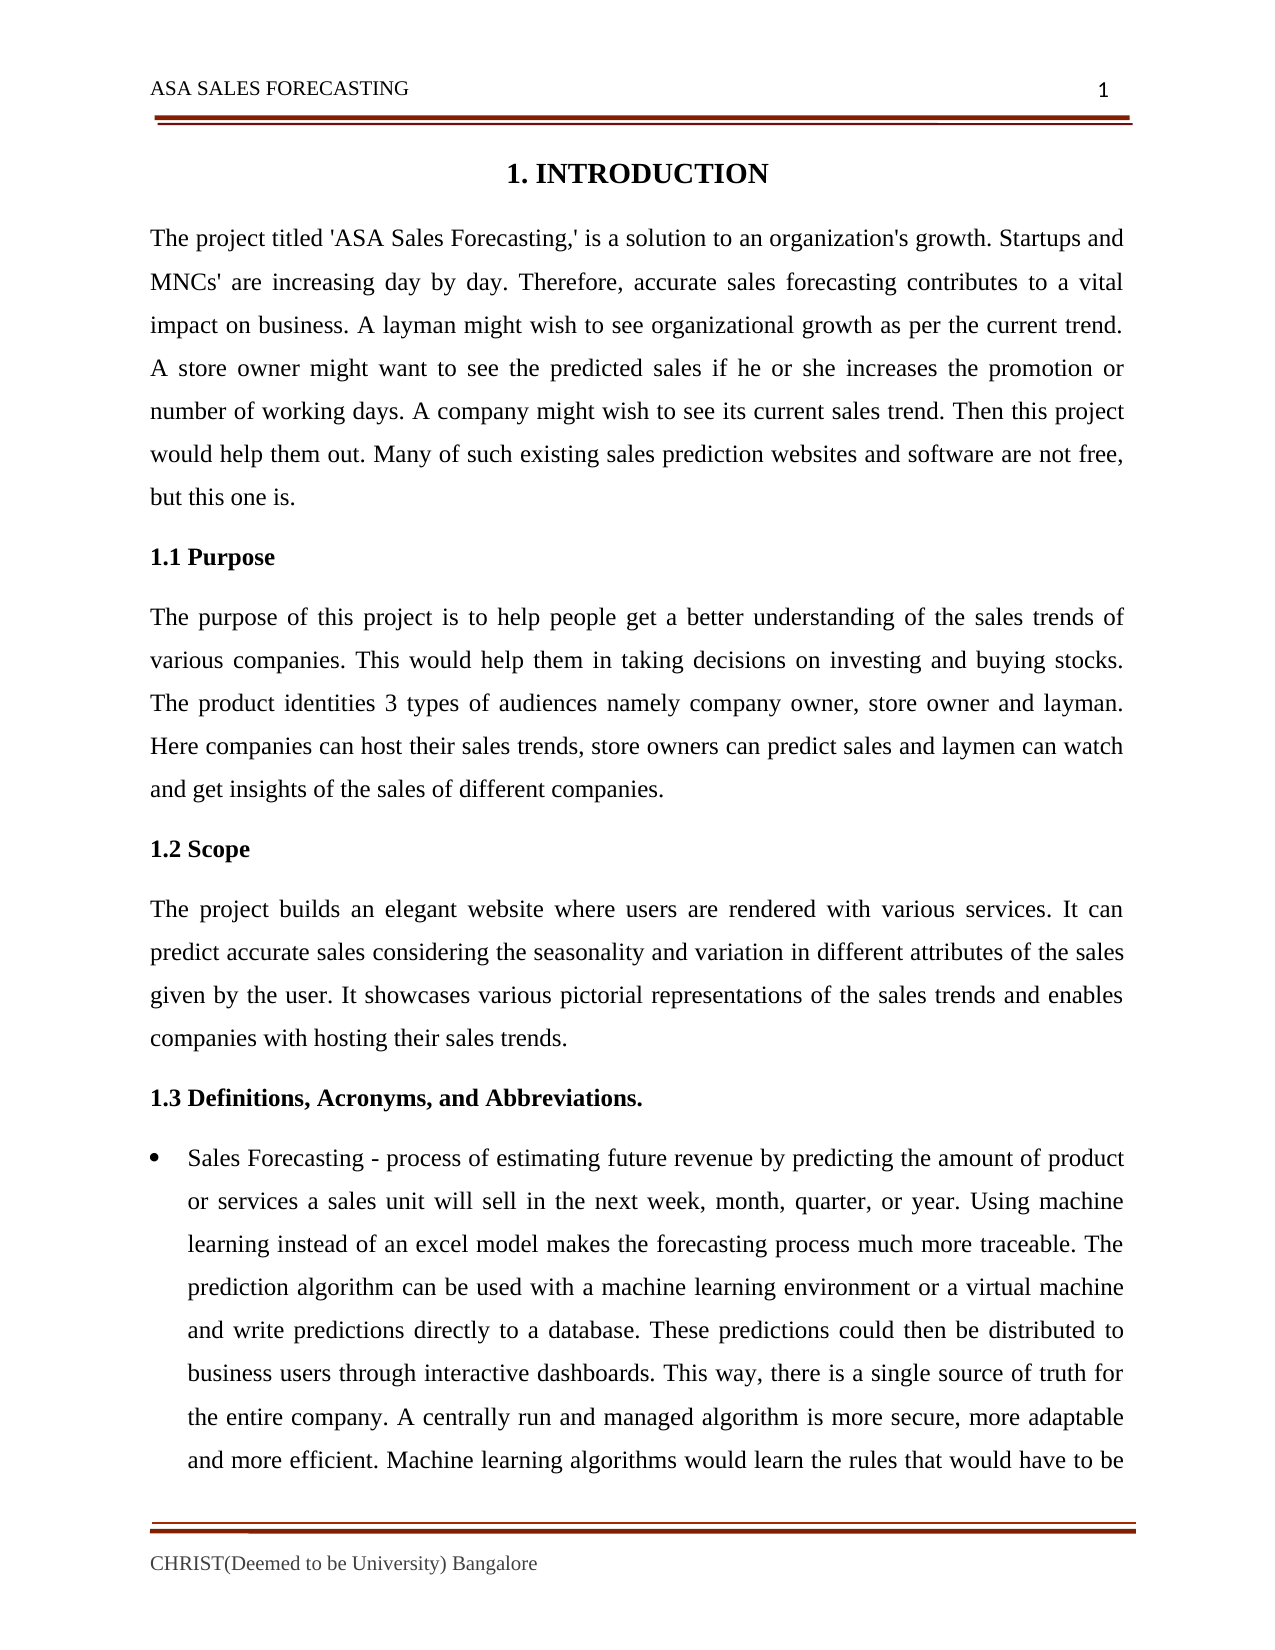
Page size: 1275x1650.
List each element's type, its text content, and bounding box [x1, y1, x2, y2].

text The purpose of this project is to help people get a better understanding of the sales trends of various companies. This would help them in taking decisions on investing and buying stocks. The product identities 3 types of audiences namely company owner, store owner and layman. Here companies can host their sales trends, store owners can predict sales and laymen can watch and get insights of the sales of different companies. [150, 602, 1125, 803]
text 1.2 Scope [150, 834, 1125, 863]
text The project builds an elegant website where users are rendered with various services. It can predict accurate sales considering the seasonality and variation in different attributes of the sales given by the user. It showcases various pictorial representations of the sales trends and enables companies with hosting their sales trends. [150, 894, 1125, 1052]
text 1.3 Definitions, Acronyms, and Abbreviations. [150, 1083, 1125, 1112]
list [150, 1143, 1125, 1473]
text The project titled 'ASA Sales Forecasting,' is a solution to an organization's growth. Startups and MNCs' are increasing day by day. Therefore, accurate sales forecasting contributes to a vital impact on business. A layman might wish to see organizational growth as per the current trend. A store owner might want to see the predicted sales if he or she increases the promotion or number of working days. A company might wish to see its current sales trend. Then this project would help them out. Many of such existing sales prediction websites and software are not free, but this one is. [150, 223, 1125, 511]
text 1.1 Purpose [150, 542, 1125, 571]
text 1. INTRODUCTION [150, 156, 1125, 190]
